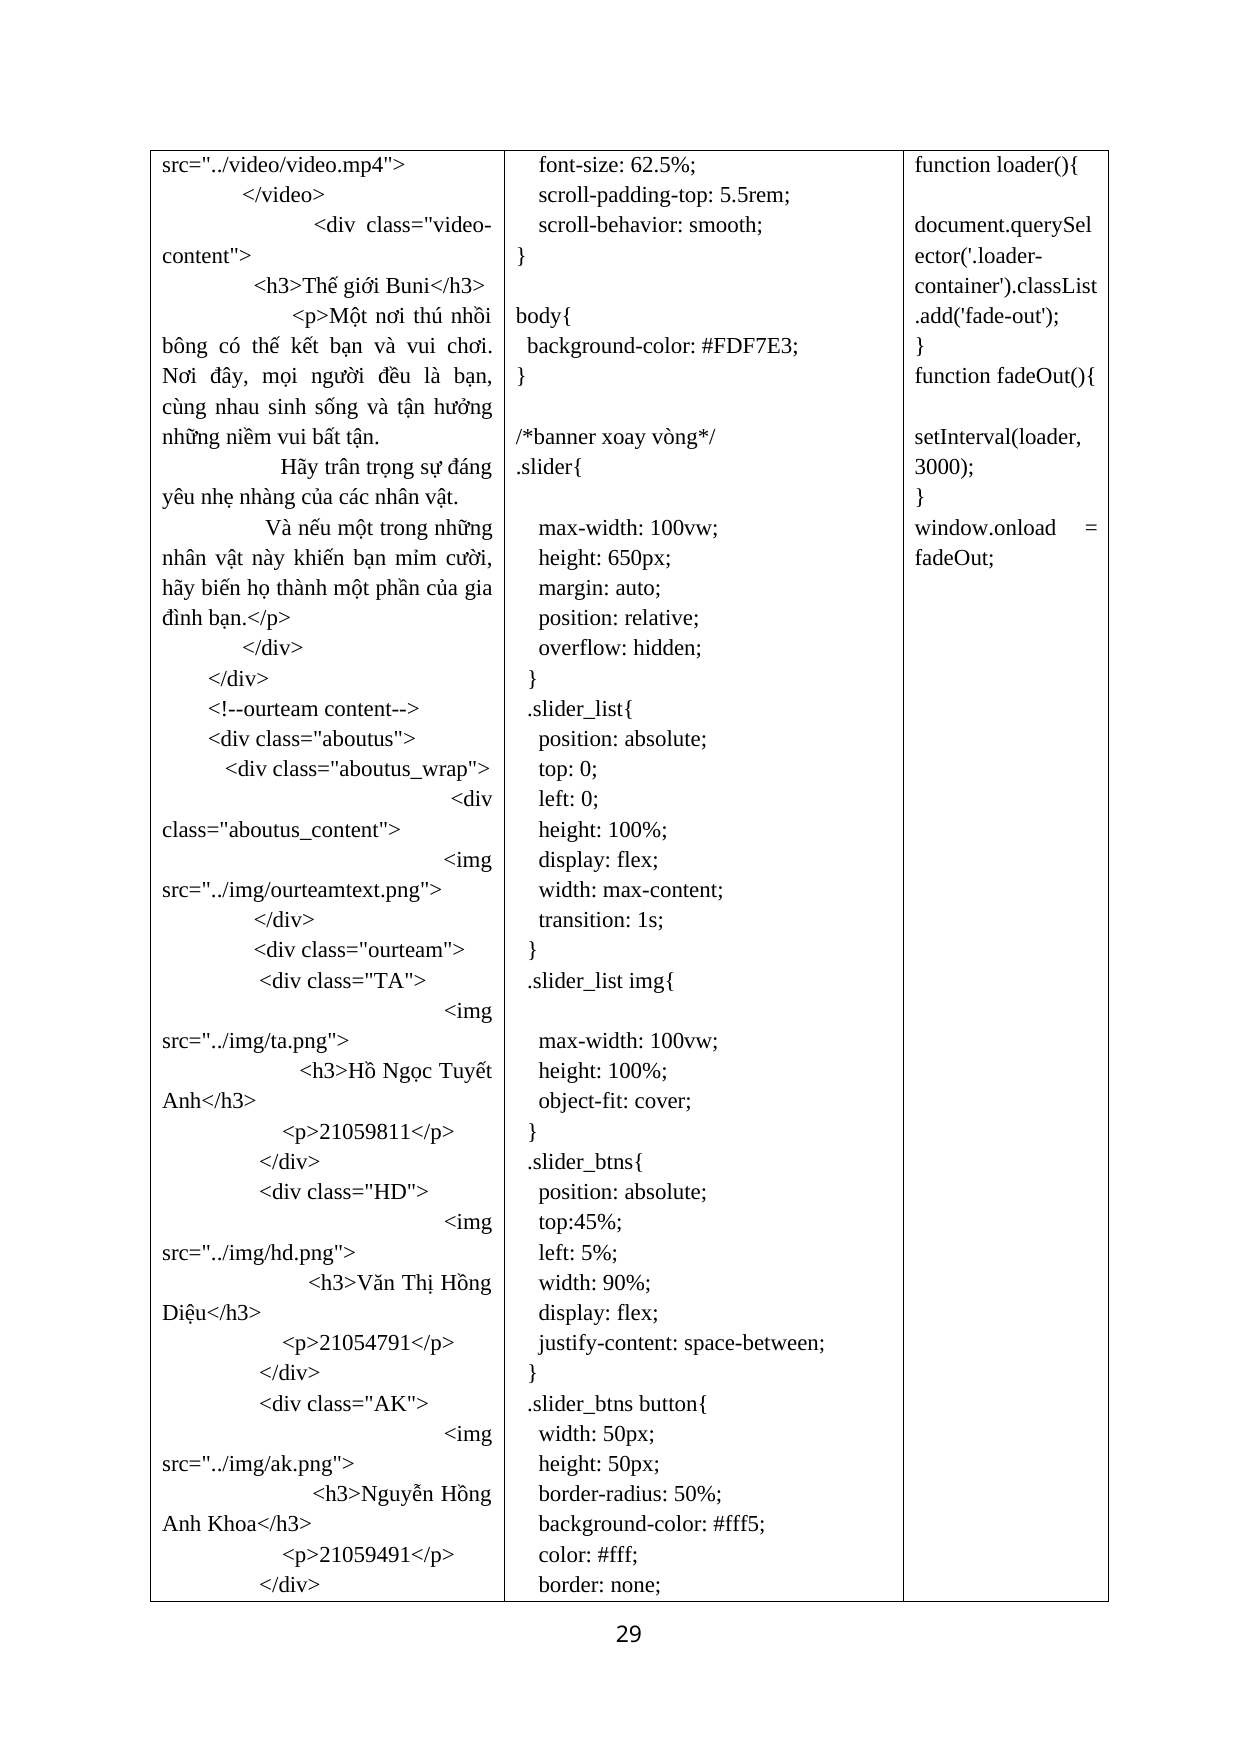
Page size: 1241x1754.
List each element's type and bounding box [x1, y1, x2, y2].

table_cell [151, 151, 504, 1601]
table_cell [505, 151, 903, 1601]
table_cell [904, 151, 1108, 1601]
